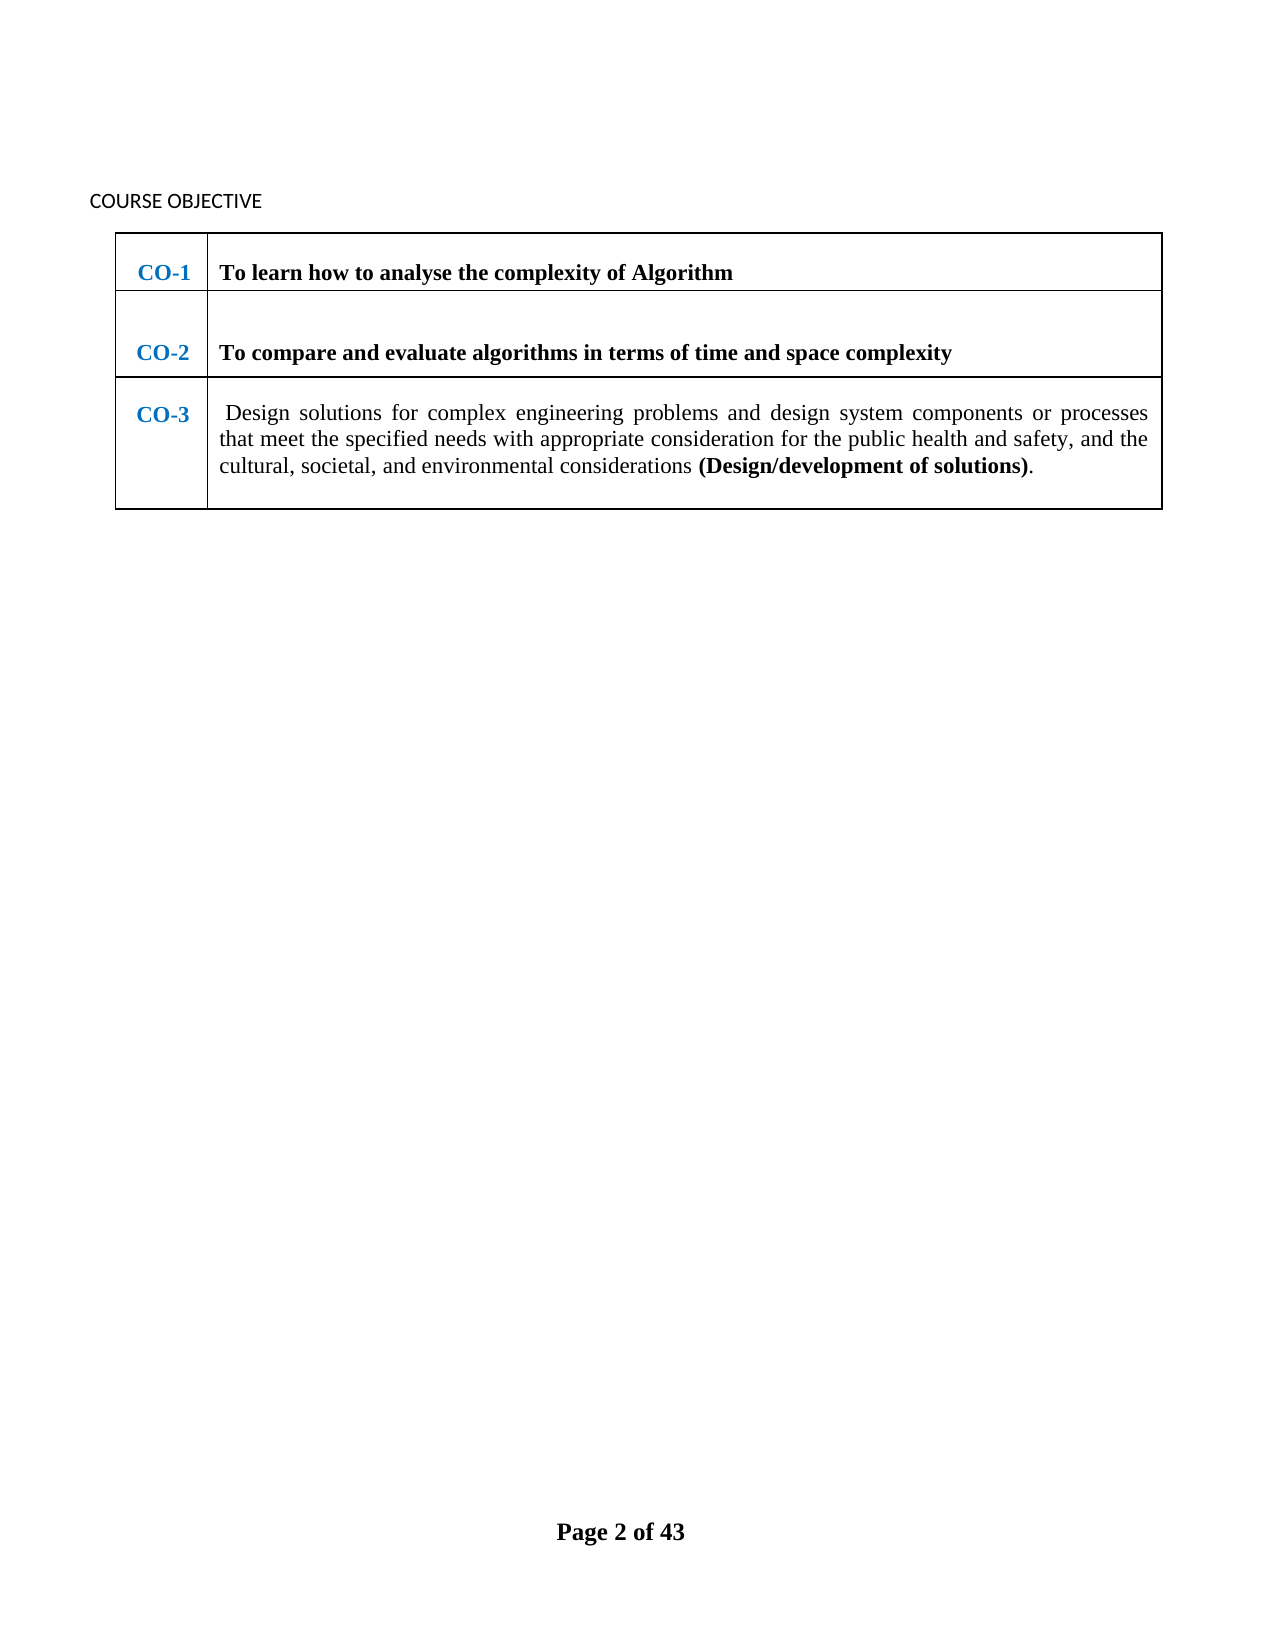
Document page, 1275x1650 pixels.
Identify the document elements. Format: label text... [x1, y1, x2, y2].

table_cell Design solutions for complex engineering problems and design system components or processes that meet the specified needs with appropriate consideration for the public health and safety, and the cultural, societal, and environmental considerations (Design/development of solutions). [208, 378, 1161, 508]
table_header To learn how to analyse the complexity of Algorithm [208, 234, 1161, 289]
text COURSE OBJECTIVE [89, 187, 1173, 213]
table_cell CO-2 [116, 291, 207, 376]
table_cell To compare and evaluate algorithms in terms of time and space complexity [208, 291, 1161, 376]
table_header CO-1 [116, 234, 207, 289]
table_cell CO-3 [116, 378, 207, 508]
